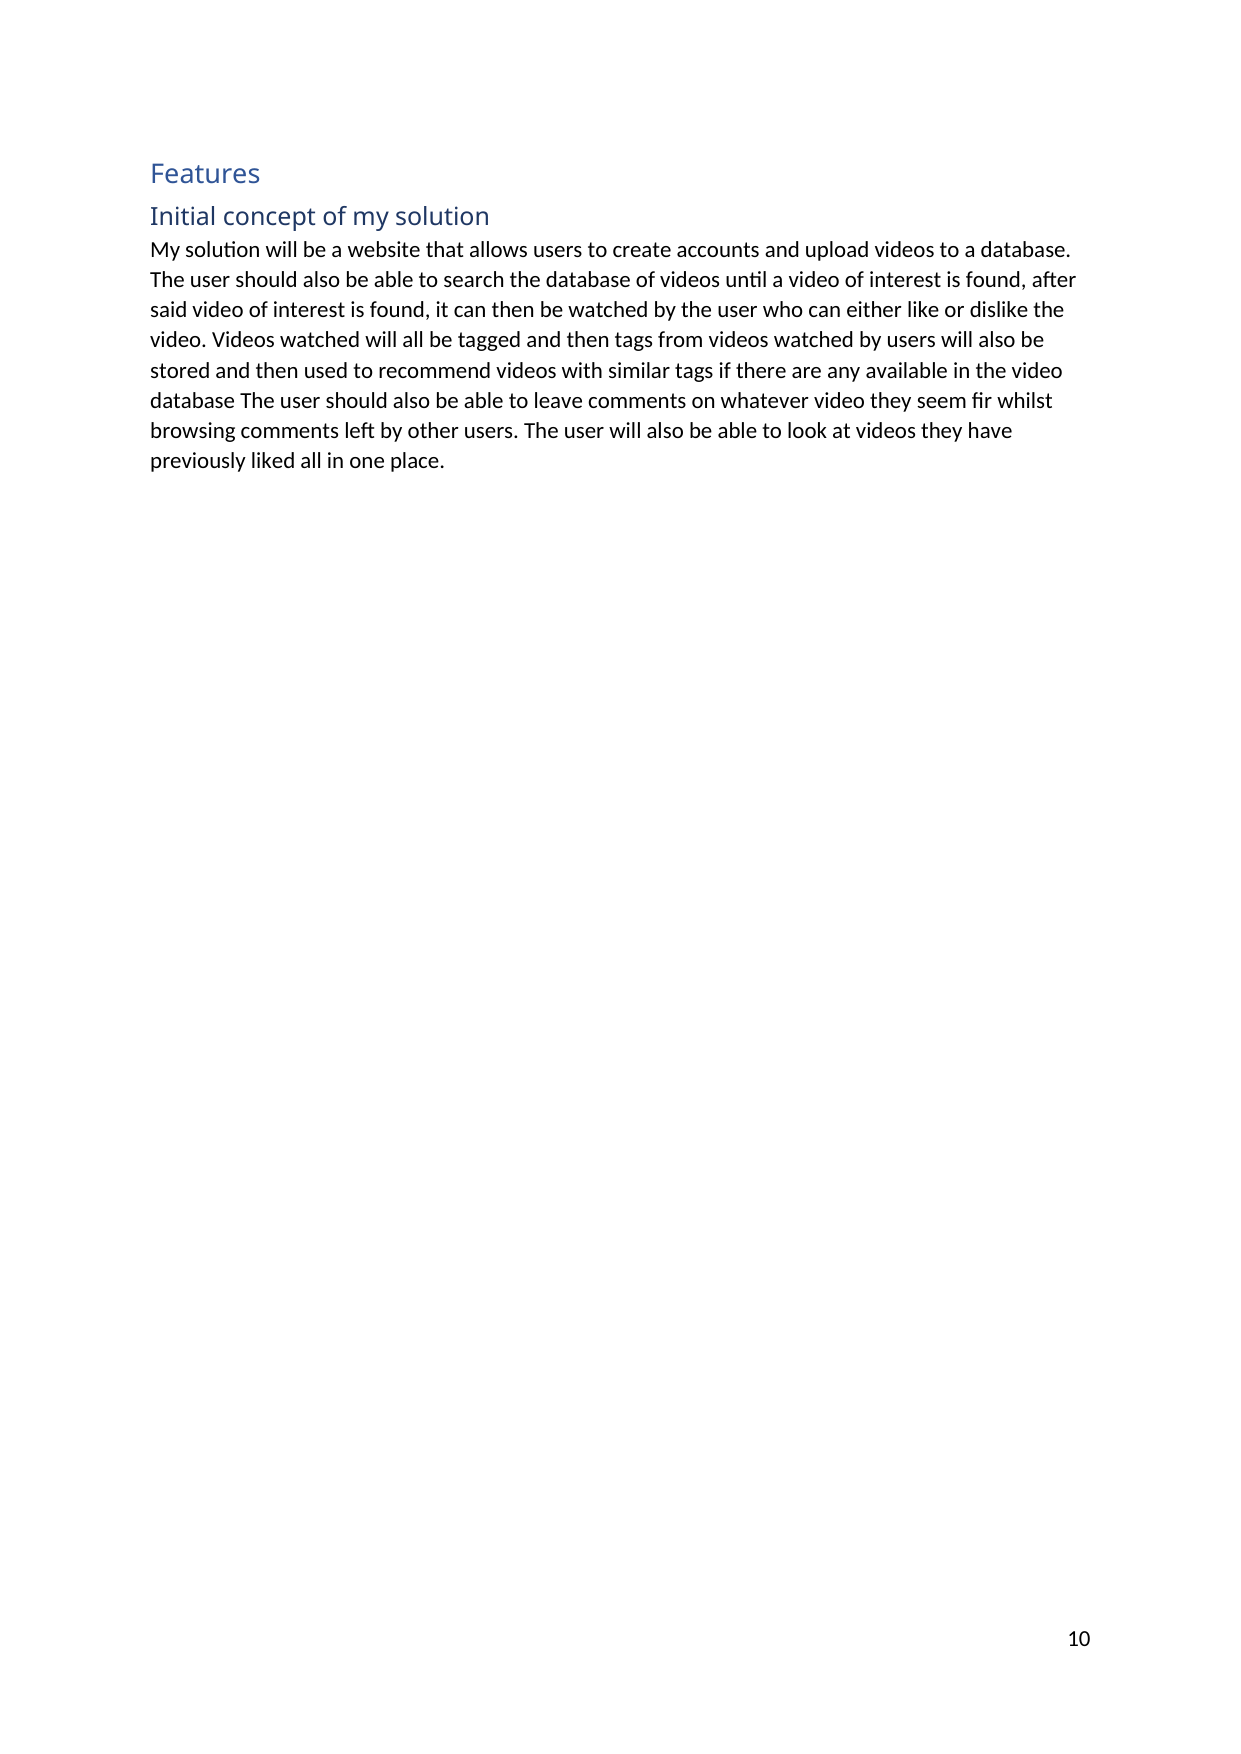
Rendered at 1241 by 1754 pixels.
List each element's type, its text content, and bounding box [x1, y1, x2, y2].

text My solution will be a website that allows users to create accounts and upload videos to a database. The user should also be able to search the database of videos until a video of interest is found, after said video of interest is found, it can then be watched by the user who can either like or dislike the video. Videos watched will all be tagged and then tags from videos watched by users will also be stored and then used to recommend videos with similar tags if there are any available in the video database The user should also be able to leave comments on whatever video they seem fir whilst browsing comments left by other users. The user will also be able to look at videos they have previously liked all in one place. [150, 235, 1090, 474]
subtitle Features [150, 154, 1090, 191]
subtitle Initial concept of my solution [150, 198, 1090, 232]
